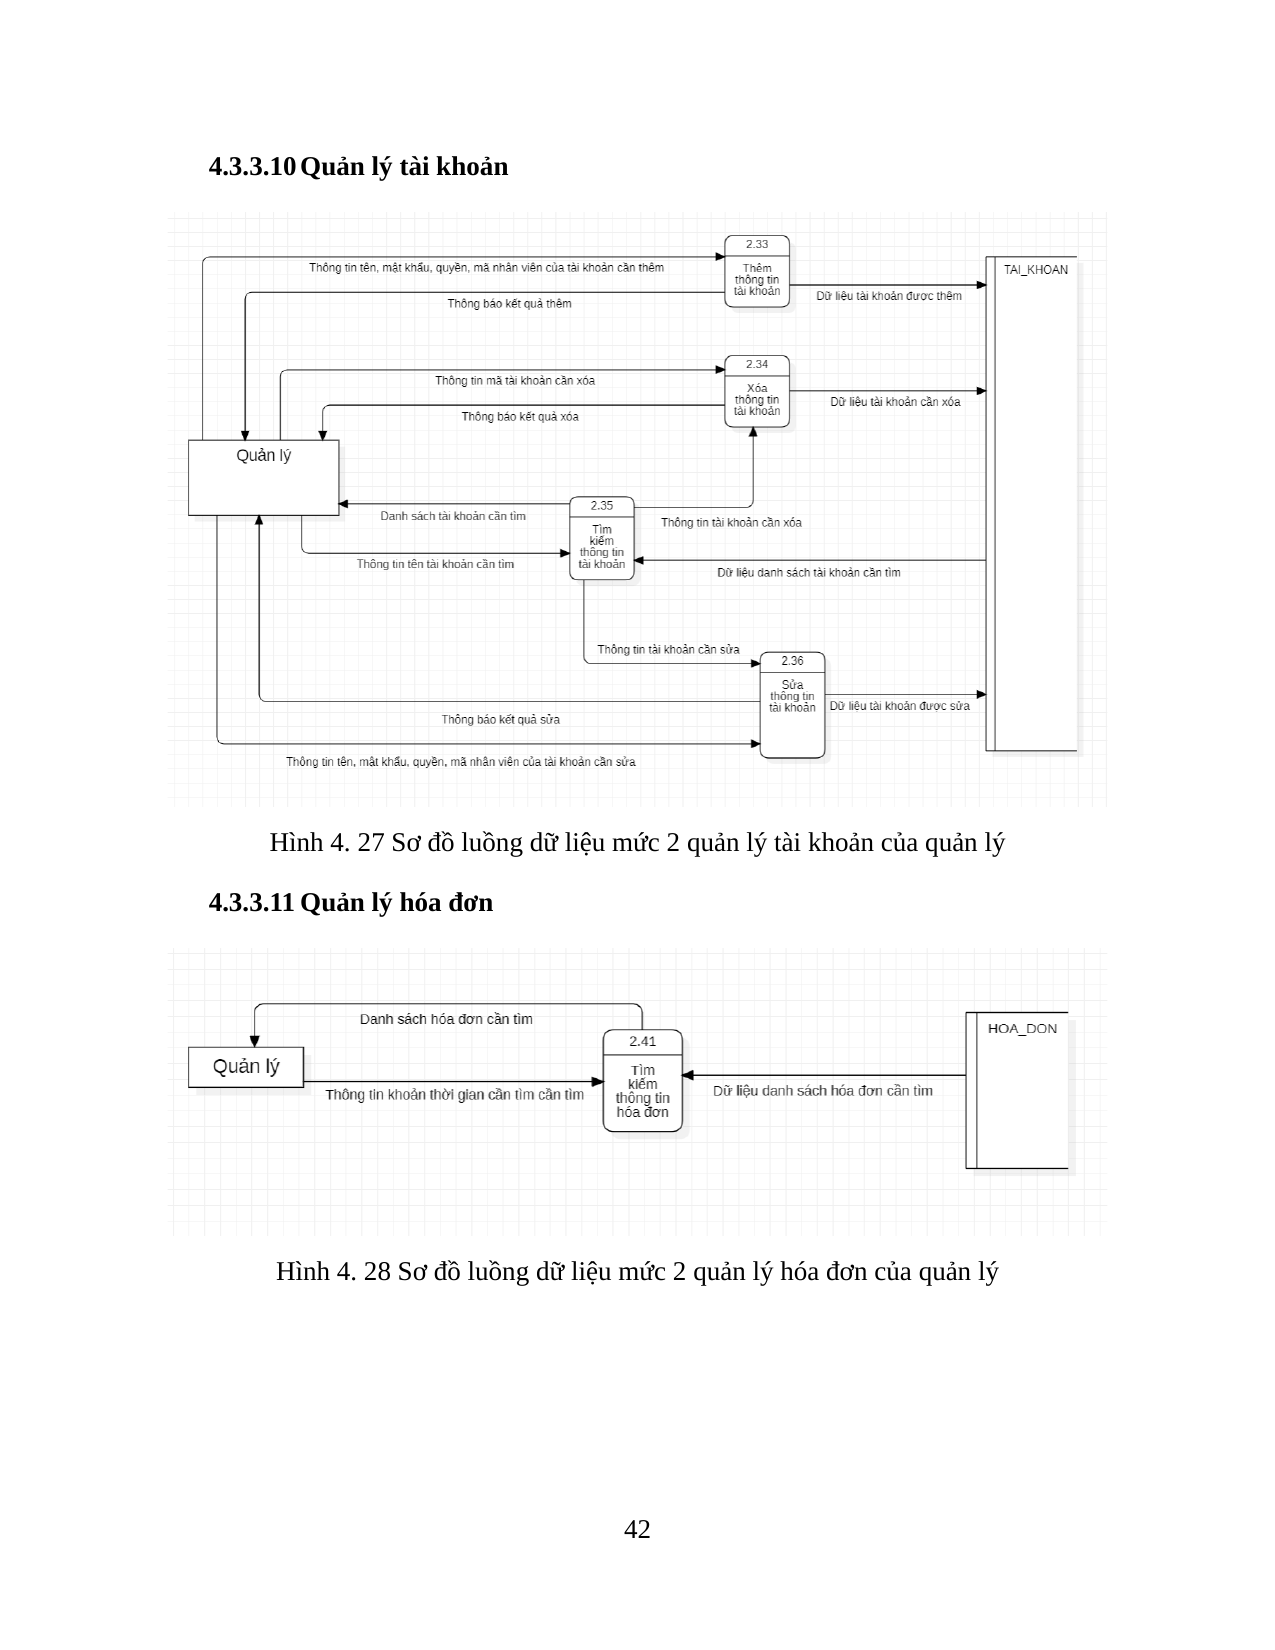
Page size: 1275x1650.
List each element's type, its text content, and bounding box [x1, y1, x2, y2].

text Hình 4. 28 Sơ đồ luồng dữ liệu mức 2 quản lý hóa đơn của quản lý [150, 1255, 1125, 1286]
subtitle Quản lý hóa đơn [208, 886, 1125, 917]
subtitle Quản lý tài khoản [208, 150, 1125, 181]
picture [167, 212, 1108, 807]
text Hình 4. 27 Sơ đồ luồng dữ liệu mức 2 quản lý tài khoản của quản lý [150, 826, 1125, 857]
picture [167, 948, 1108, 1236]
